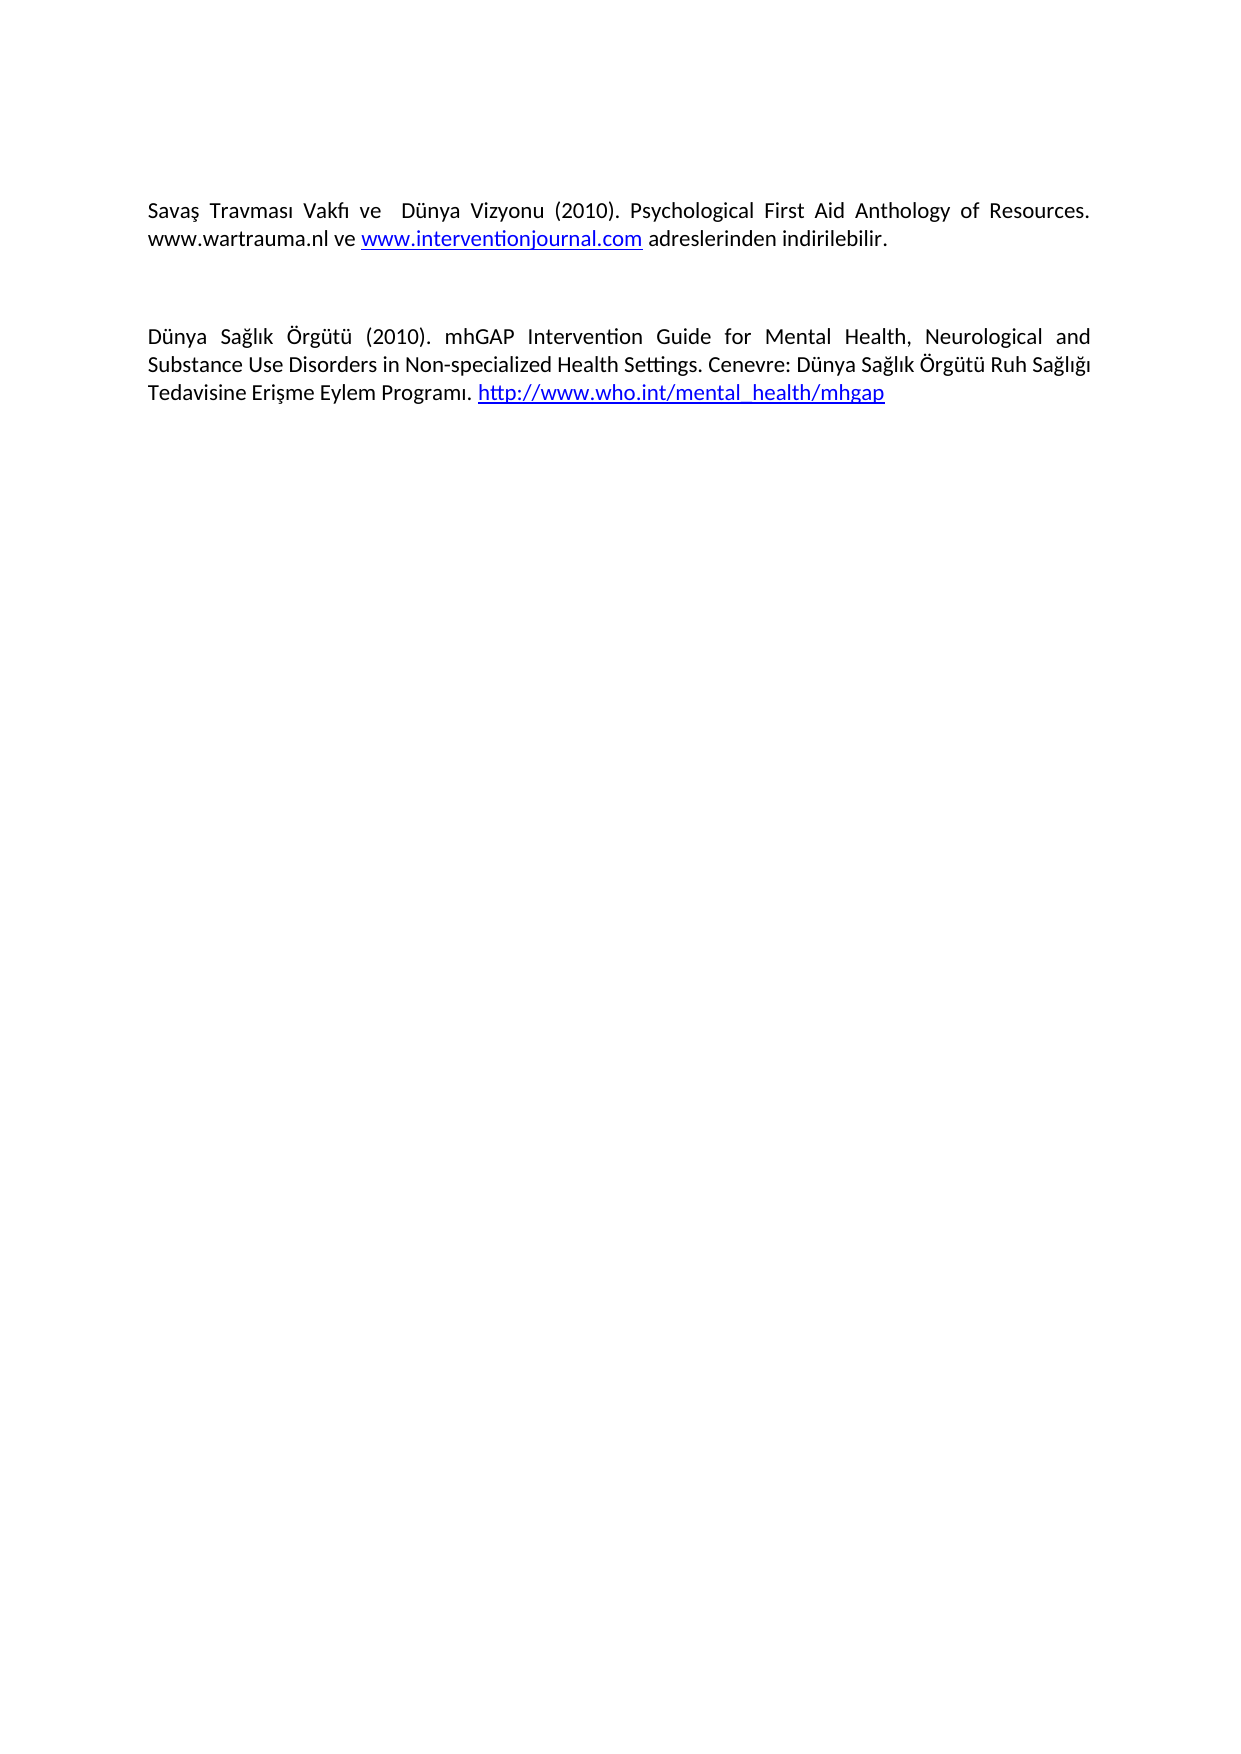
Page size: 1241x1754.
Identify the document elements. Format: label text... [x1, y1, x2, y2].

text Dünya Sağlık Örgütü (2010). mhGAP Intervention Guide for Mental Health, Neurological and Substance Use Disorders in Non-specialized Health Settings. Cenevre: Dünya Sağlık Örgütü Ruh Sağlığı Tedavisine Erişme Eylem Programı. http://www.who.int/mental_health/mhgap [148, 322, 1093, 406]
text Savaş Travması Vakfı ve Dünya Vizyonu (2010). Psychological First Aid Anthology of Resources. www.wartrauma.nl ve www.interventionjournal.com adreslerinden indirilebilir. [148, 196, 1093, 252]
